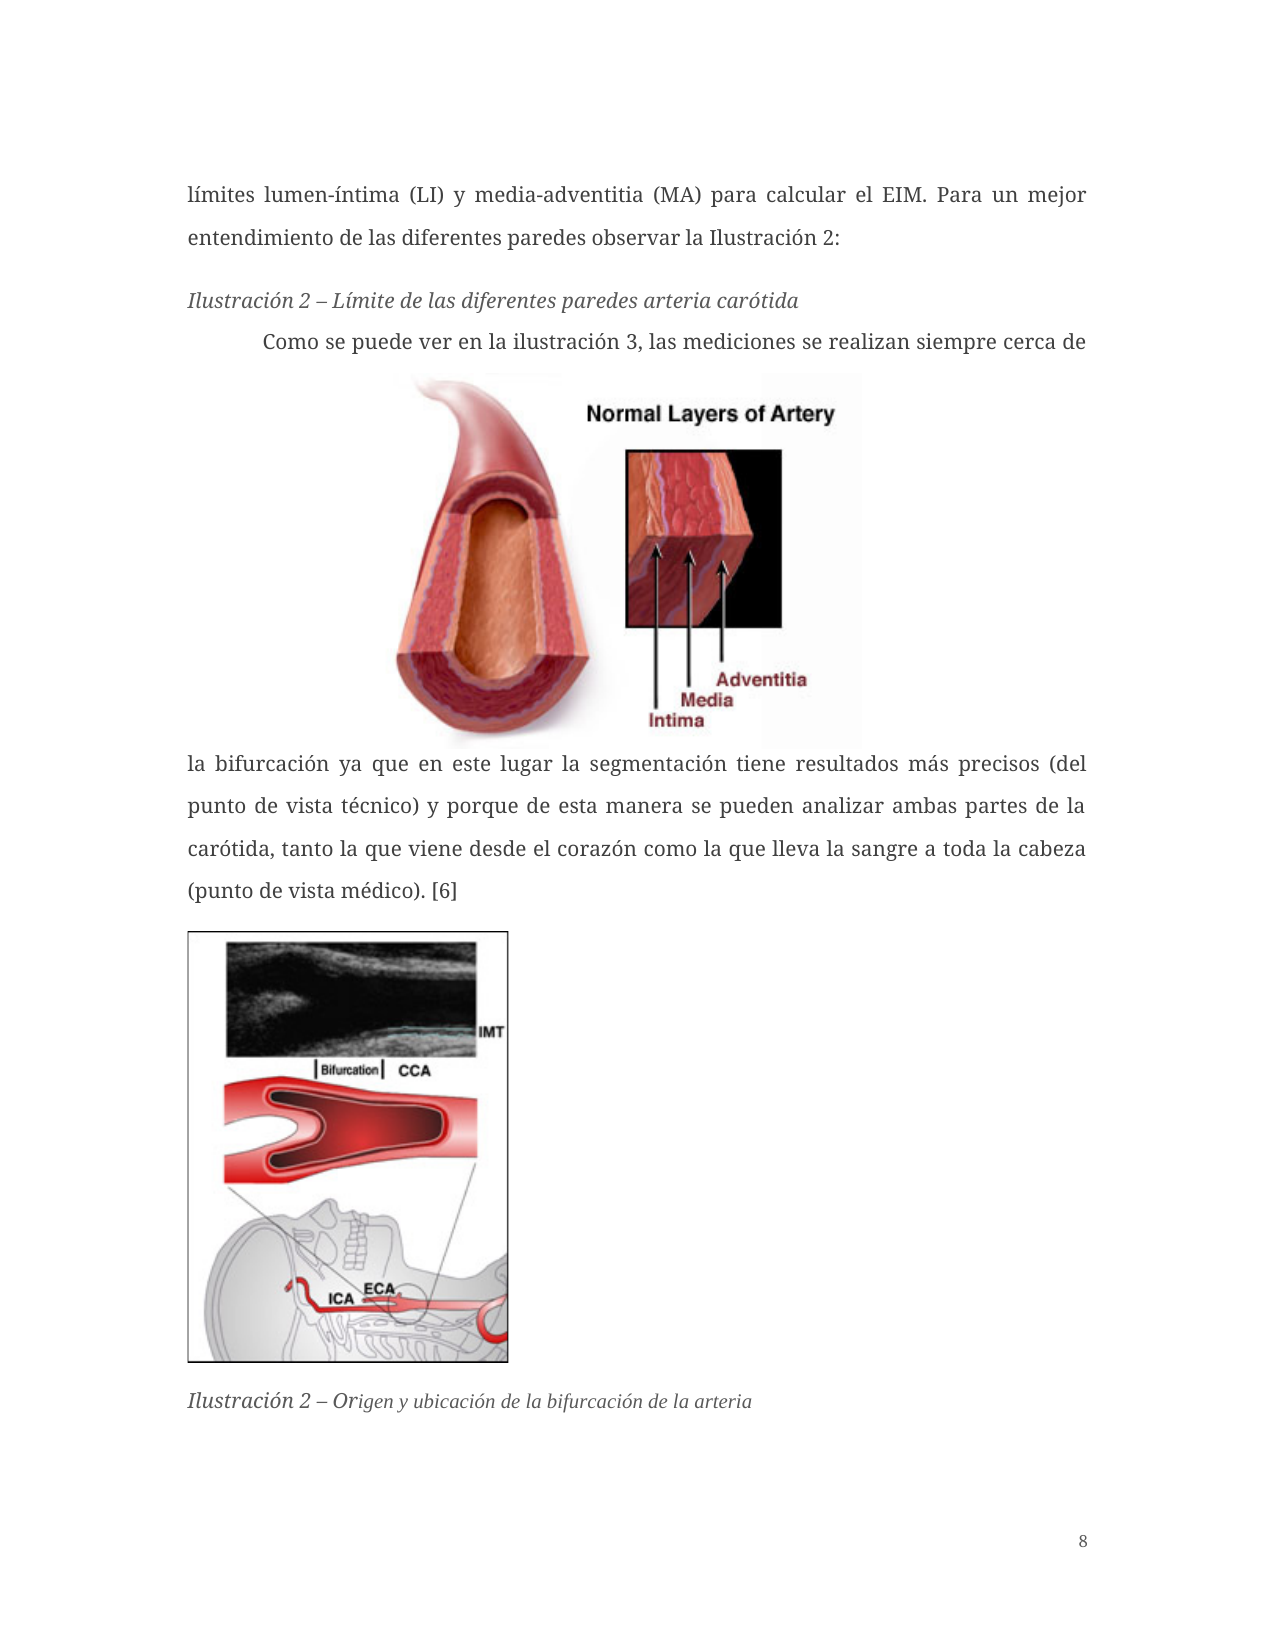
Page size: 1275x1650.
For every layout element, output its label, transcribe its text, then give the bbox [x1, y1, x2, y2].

picture [361, 373, 862, 749]
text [187, 180, 1087, 251]
text Ilustración 2 – Origen y ubicación de la bifurcación de la arteria [187, 1387, 1087, 1415]
picture [187, 931, 509, 1363]
text Ilustración 2 – Límite de las diferentes paredes arteria carótida [187, 286, 1087, 314]
